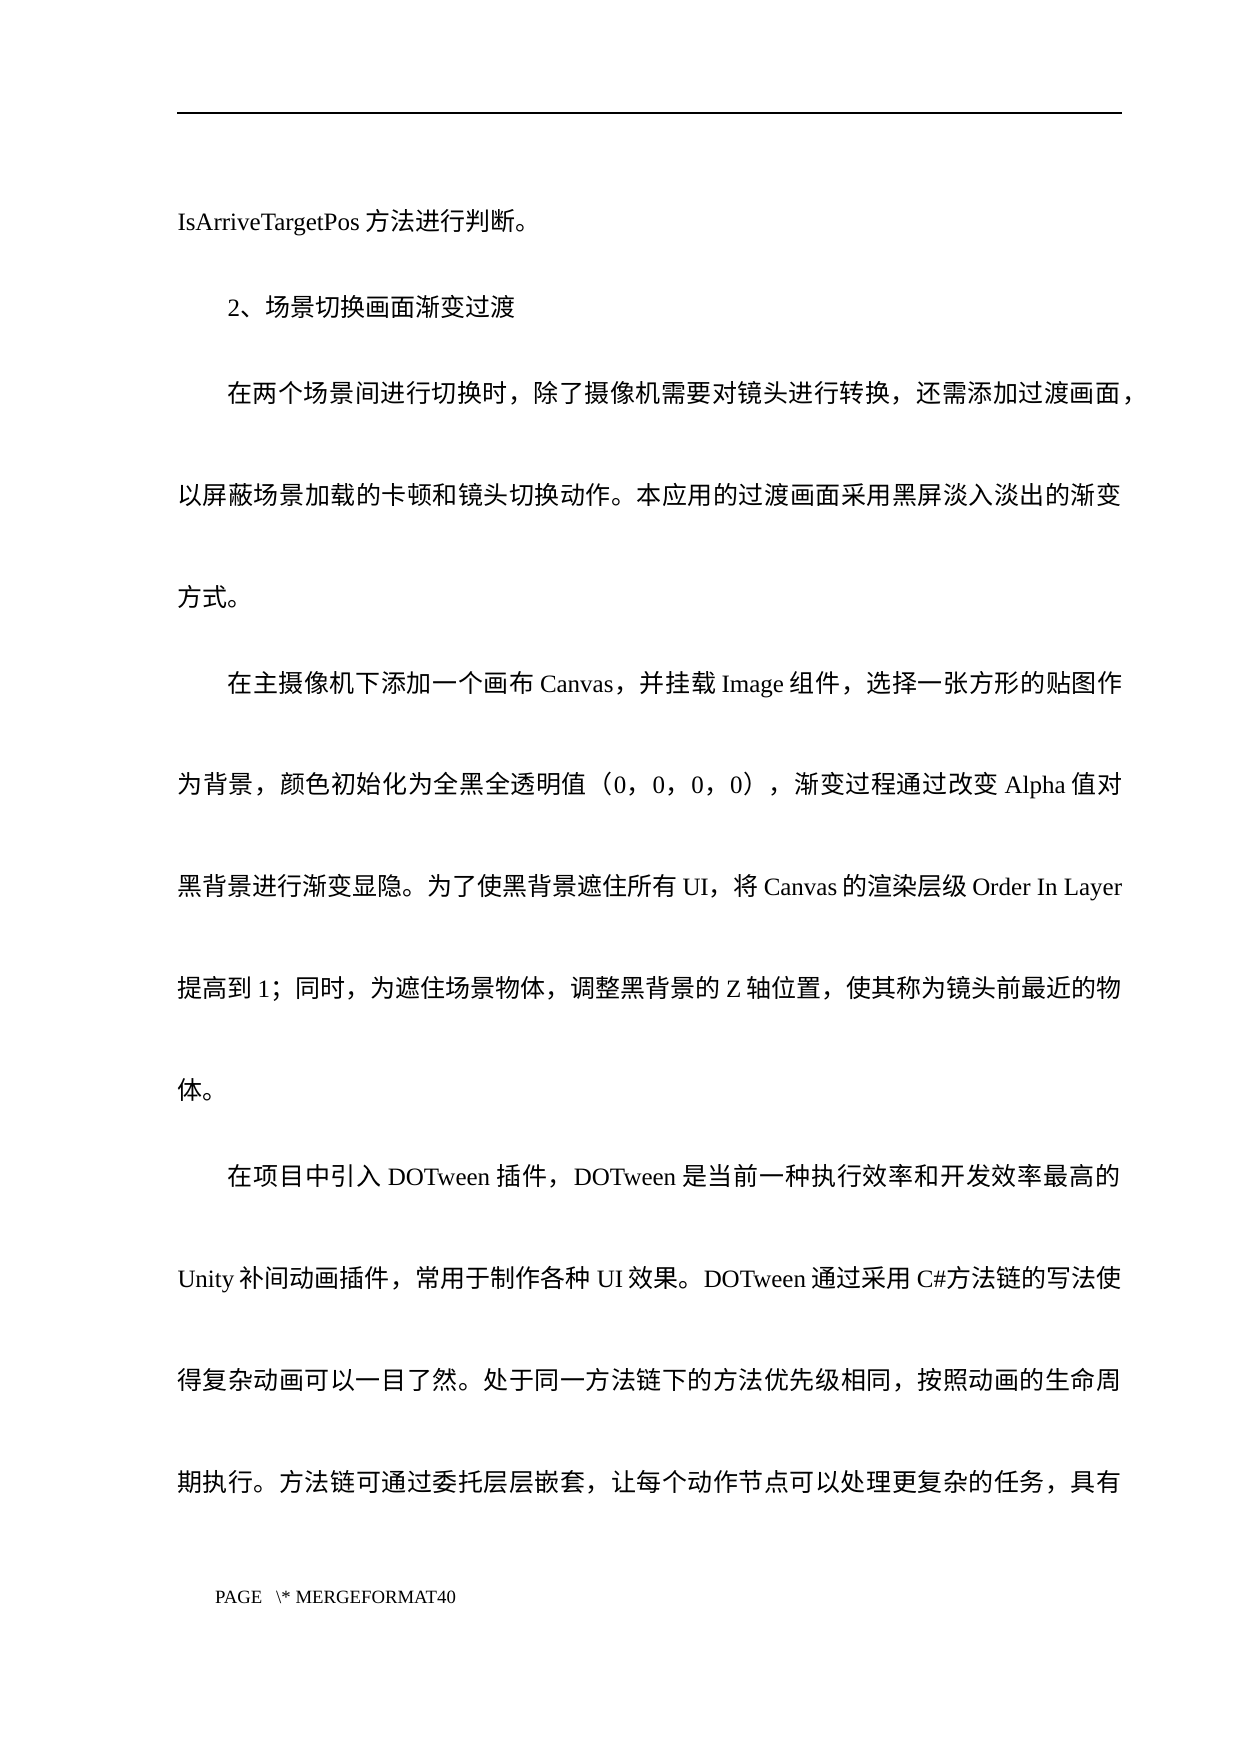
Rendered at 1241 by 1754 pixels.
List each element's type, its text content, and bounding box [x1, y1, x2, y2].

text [177, 1141, 1122, 1514]
text 在两个场景间进行切换时，除了摄像机需要对镜头进行转换，还需添加过渡画面，以屏蔽场景加载的卡顿和镜头切换动作。本应用的过渡画面采用黑屏淡入淡出的渐变方式。 [177, 357, 1122, 629]
list 场景切换画面渐变过渡 [177, 271, 1122, 339]
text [177, 185, 1122, 253]
text 在主摄像机下添加一个画布Canvas，并挂载Image组件，选择一张方形的贴图作为背景，颜色初始化为全黑全透明值（0，0，0，0），渐变过程通过改变Alpha值对黑背景进行渐变显隐。为了使黑背景遮住所有UI，将Canvas的渲染层级Order In Layer提高到1；同时，为遮住场景物体，调整黑背景的Z轴位置，使其称为镜头前最近的物体。 [177, 647, 1122, 1123]
